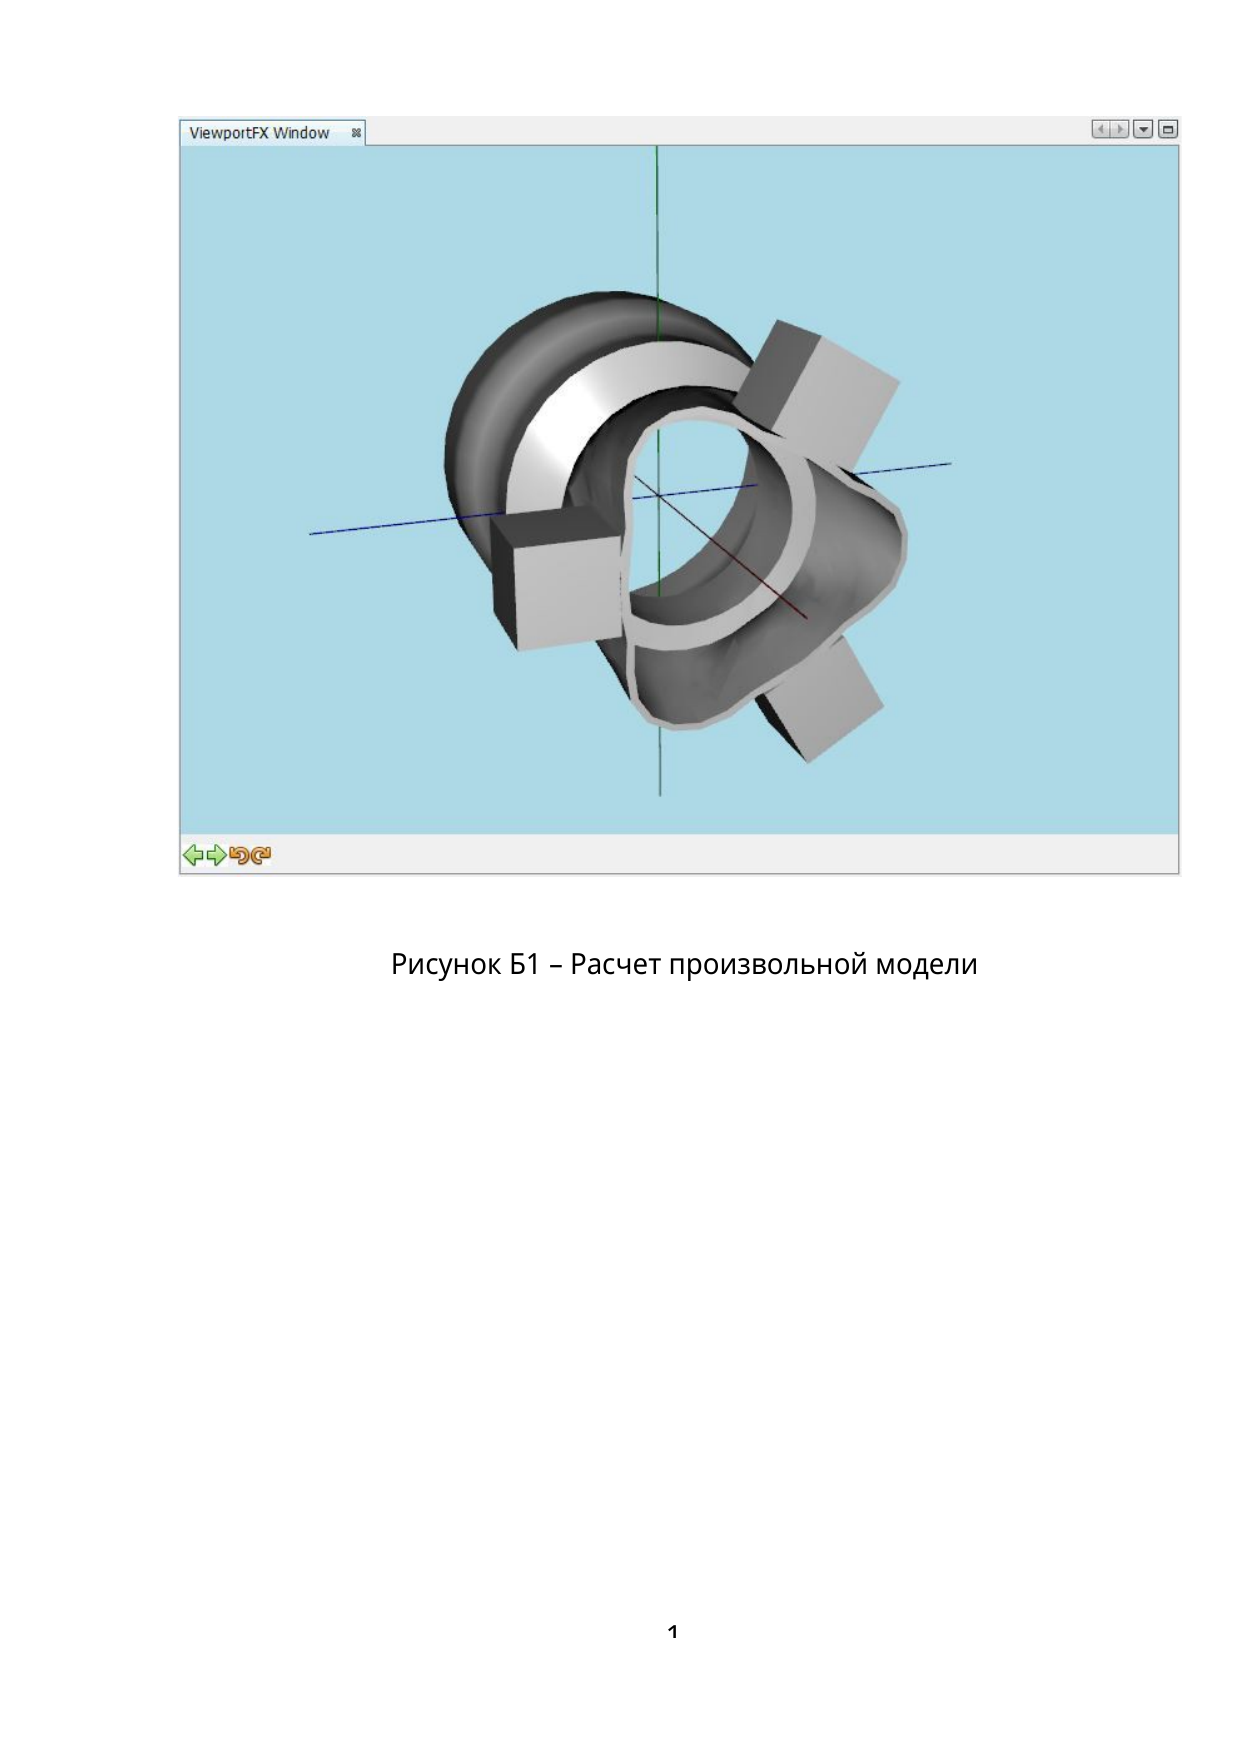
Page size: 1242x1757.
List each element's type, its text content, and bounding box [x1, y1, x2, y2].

picture [177, 116, 1182, 877]
text Рисунок Б1 – Расчет произвольной модели [391, 943, 1194, 983]
